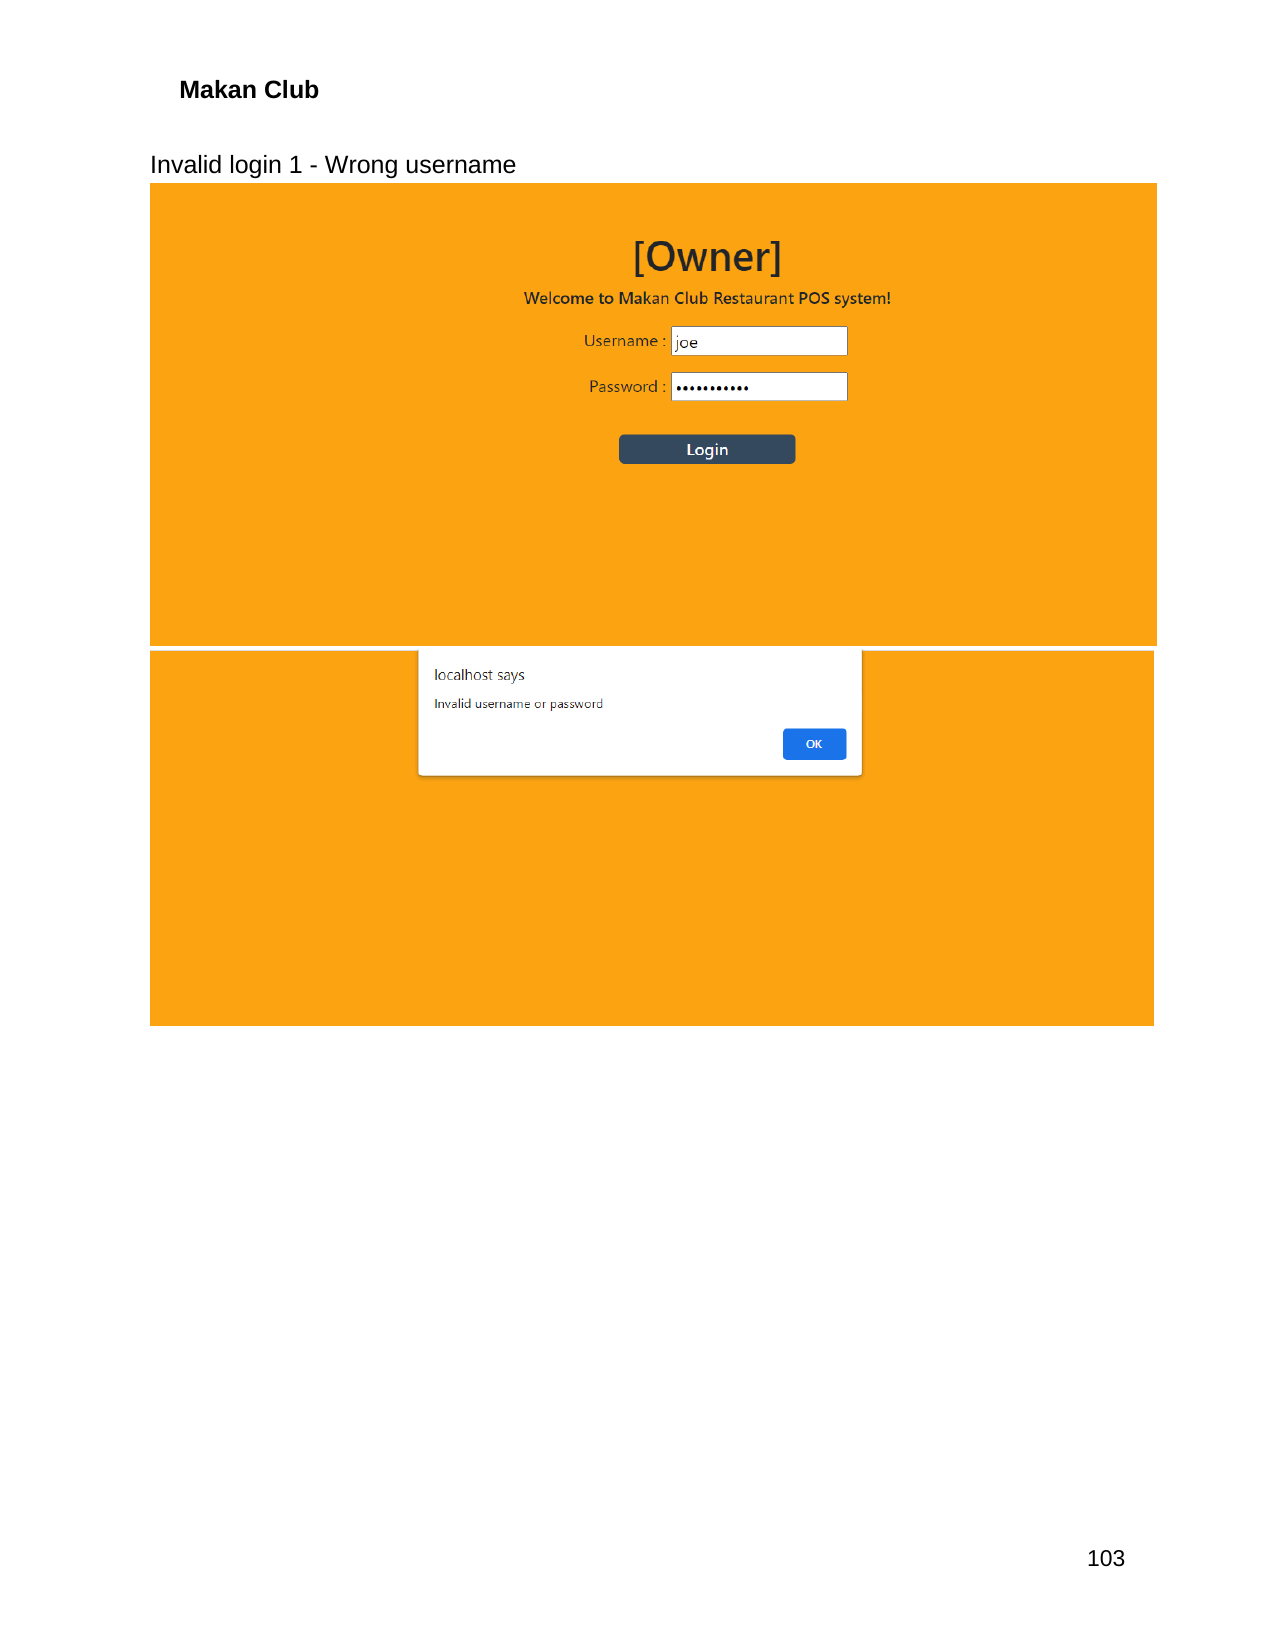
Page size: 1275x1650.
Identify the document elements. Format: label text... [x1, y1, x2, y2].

picture [150, 649, 1154, 1026]
text Invalid login 1 - Wrong username [150, 150, 1125, 179]
picture [150, 183, 1157, 646]
